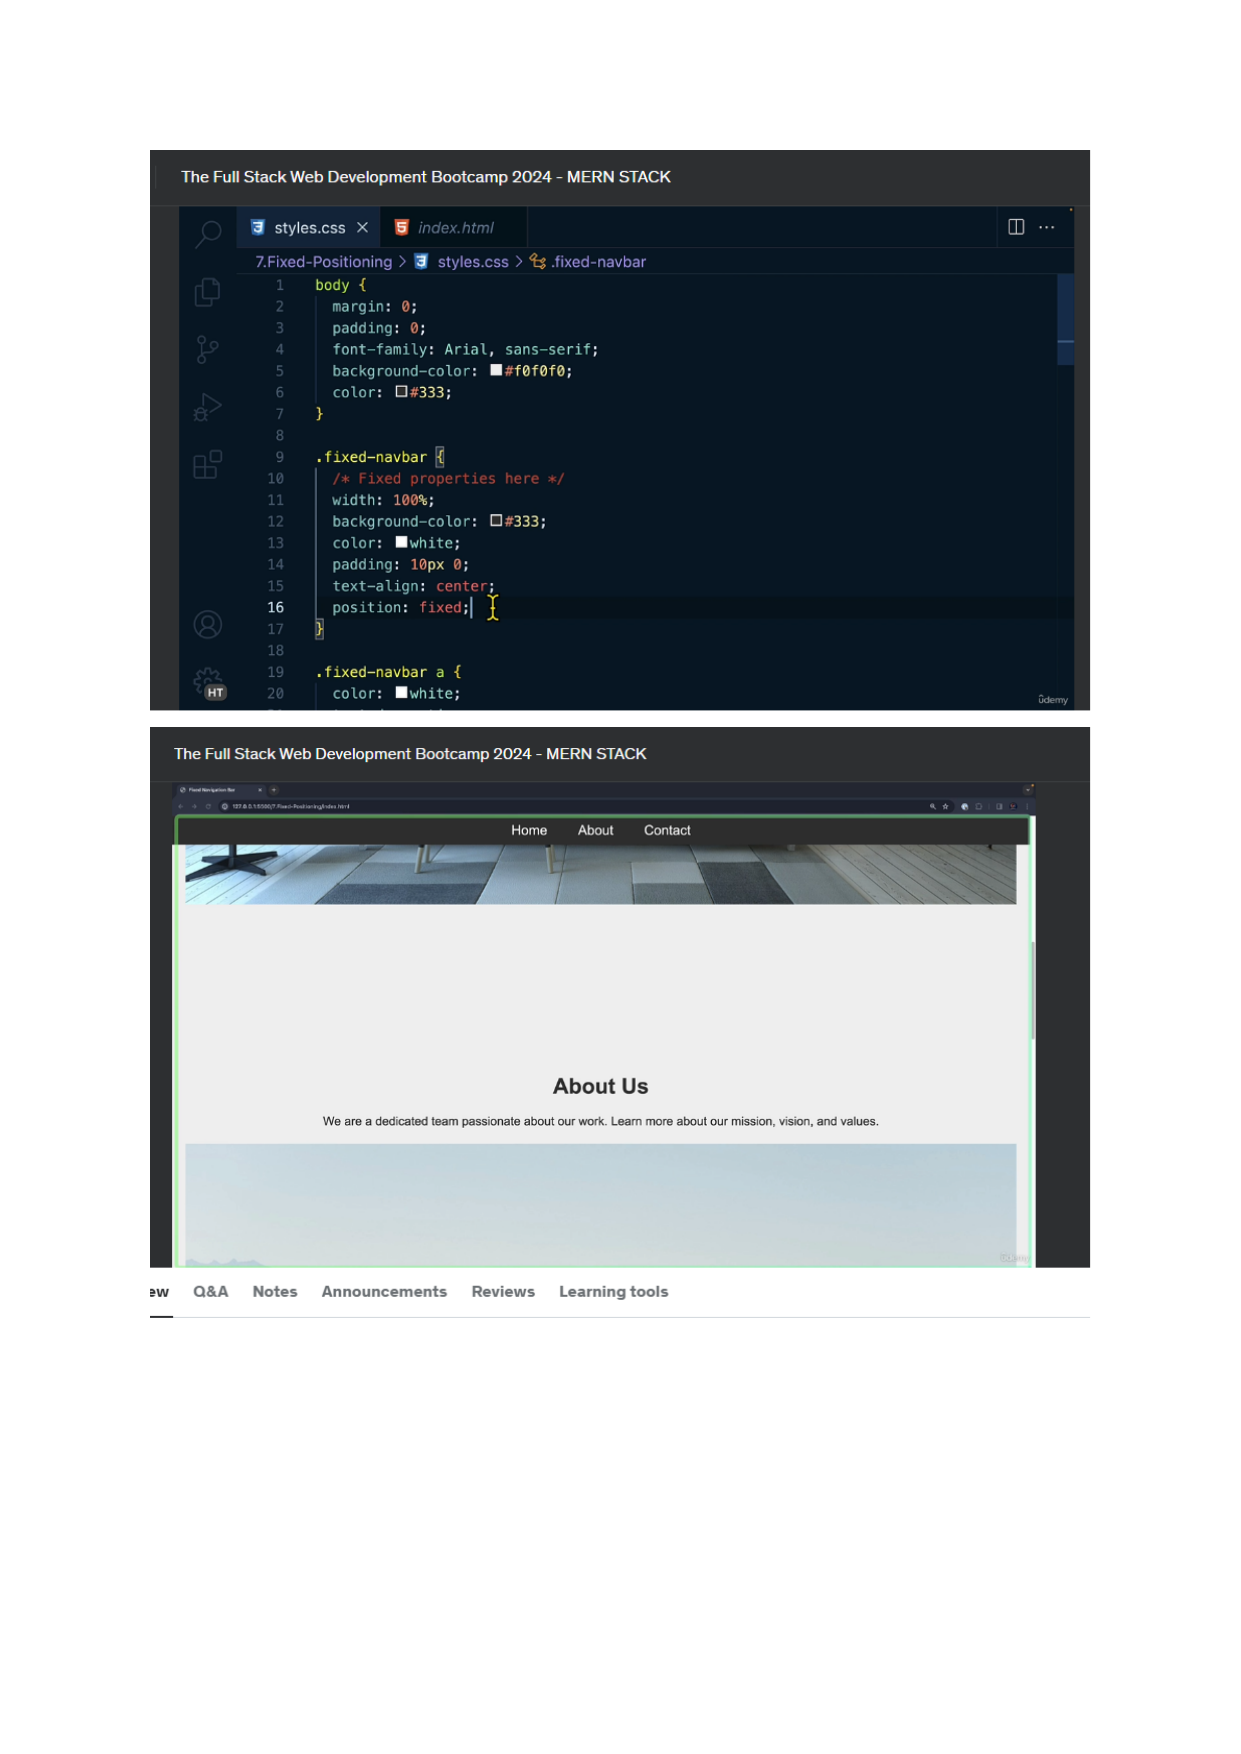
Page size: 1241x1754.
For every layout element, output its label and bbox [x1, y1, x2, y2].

picture [150, 727, 1091, 1336]
picture [150, 150, 1091, 724]
